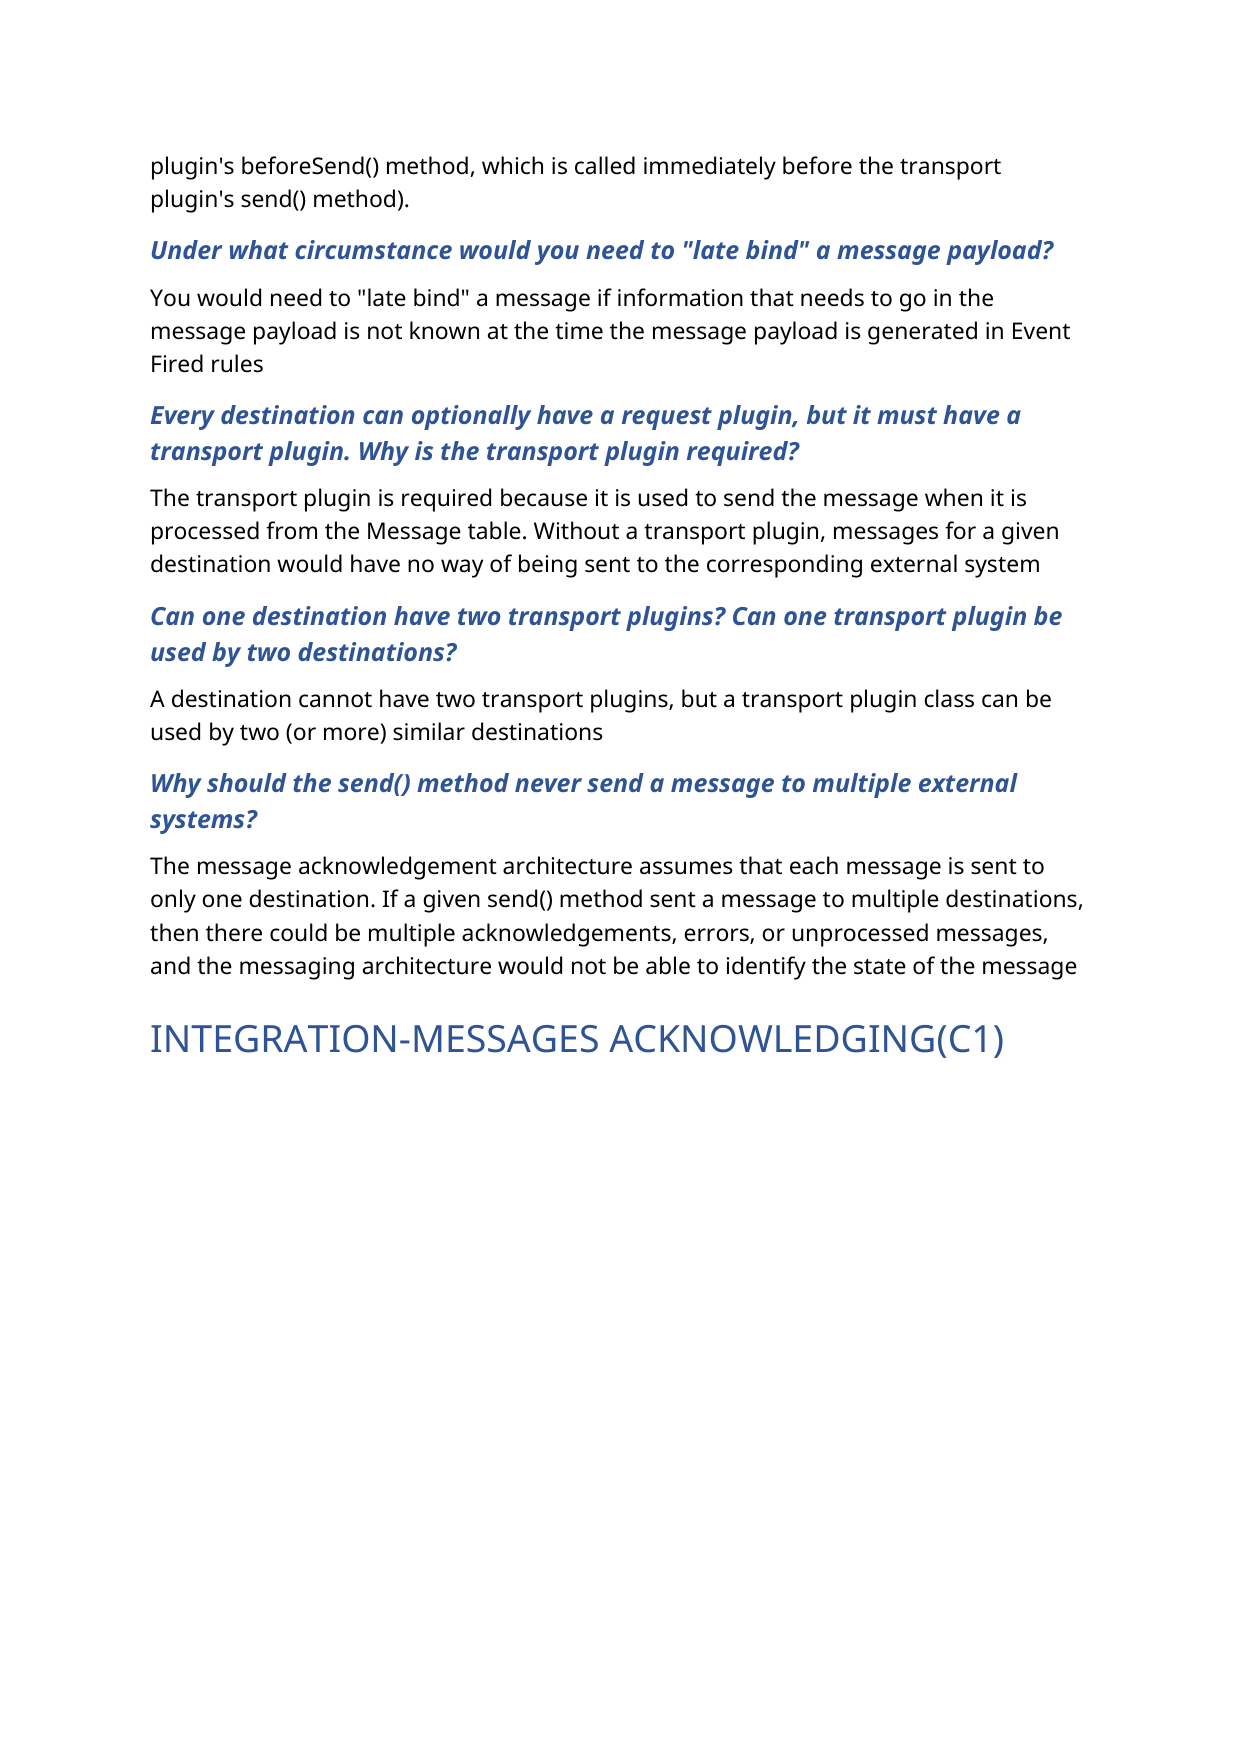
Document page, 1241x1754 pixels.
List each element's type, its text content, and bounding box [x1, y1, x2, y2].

subtitle Why should the send() method never send a message to multiple external systems? [150, 766, 1090, 836]
text The transport plugin is required because it is used to send the message when it is processed from the Message table. Without a transport plugin, messages for a given destination would have no way of being sent to the corresponding external system [150, 482, 1090, 579]
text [150, 150, 1090, 214]
text You would need to "late bind" a message if information that needs to go in the message payload is not known at the time the message payload is generated in Event Fired rules [150, 281, 1090, 379]
subtitle INTEGRATION-MESSAGES ACKNOWLEDGING(C1) [150, 1012, 1090, 1063]
text A destination cannot have two transport plugins, but a transport plugin class can be used by two (or more) similar destinations [150, 683, 1090, 747]
subtitle Every destination can optionally have a request plugin, but it must have a transport plugin. Why is the transport plugin required? [150, 397, 1090, 468]
subtitle Can one destination have two transport plugins? Can one transport plugin be used by two destinations? [150, 598, 1090, 668]
text The message acknowledgement architecture assumes that each message is sent to only one destination. If a given send() method sent a message to multiple destinations, then there could be multiple acknowledgements, errors, or unprocessed messages, and the messaging architecture would not be able to identify the state of the message [150, 850, 1090, 981]
subtitle Under what circumstance would you need to "late bind" a message payload? [150, 233, 1090, 267]
